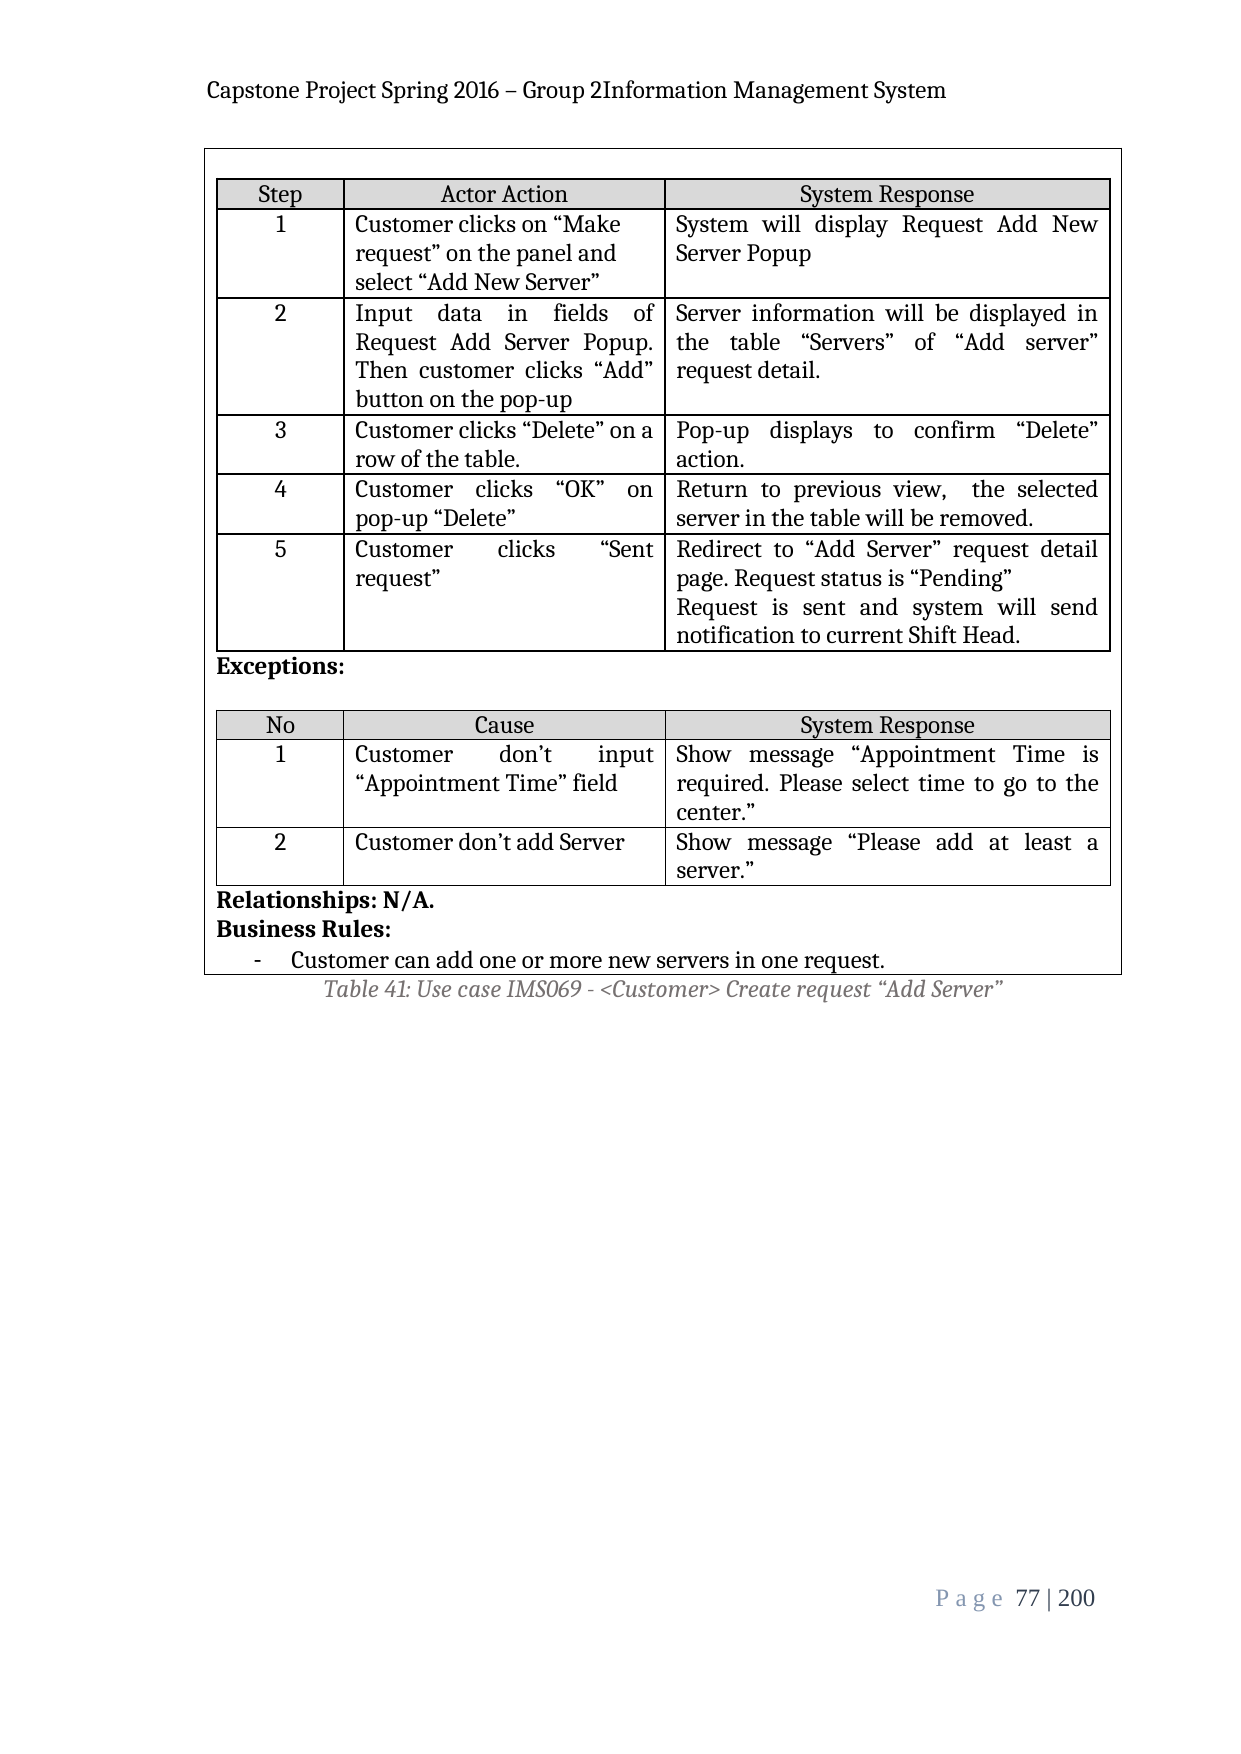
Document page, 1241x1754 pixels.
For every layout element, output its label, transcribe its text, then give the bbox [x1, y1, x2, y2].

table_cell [205, 149, 1121, 974]
text Table 41: Use case IMS069 - <Customer> Create request “Add Server” [207, 975, 1122, 1004]
